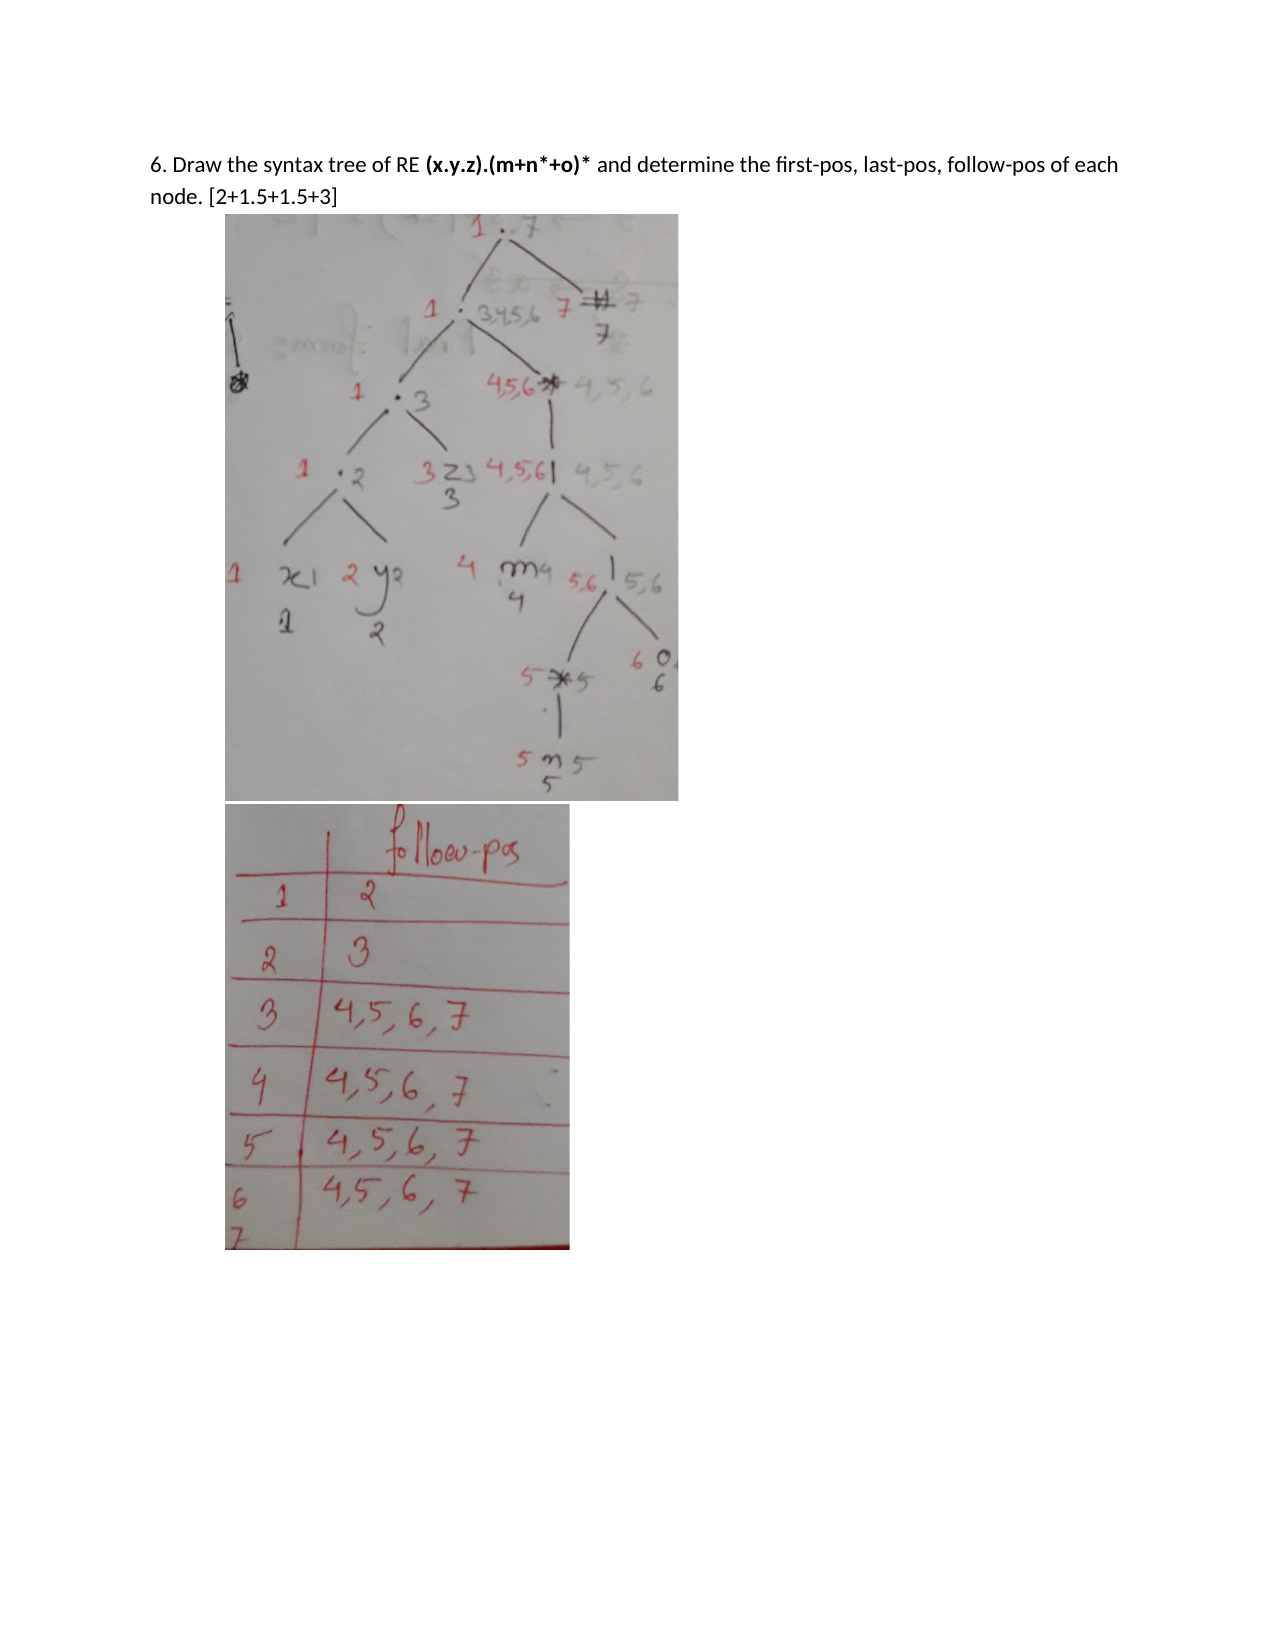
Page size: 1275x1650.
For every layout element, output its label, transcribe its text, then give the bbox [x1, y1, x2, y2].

picture [225, 214, 679, 801]
text 6. Draw the syntax tree of RE (x.y.z).(m+n*+o)* and determine the first-pos, last-pos, follow-pos of each node. [2+1.5+1.5+3] [150, 150, 1125, 210]
picture [225, 804, 570, 1250]
